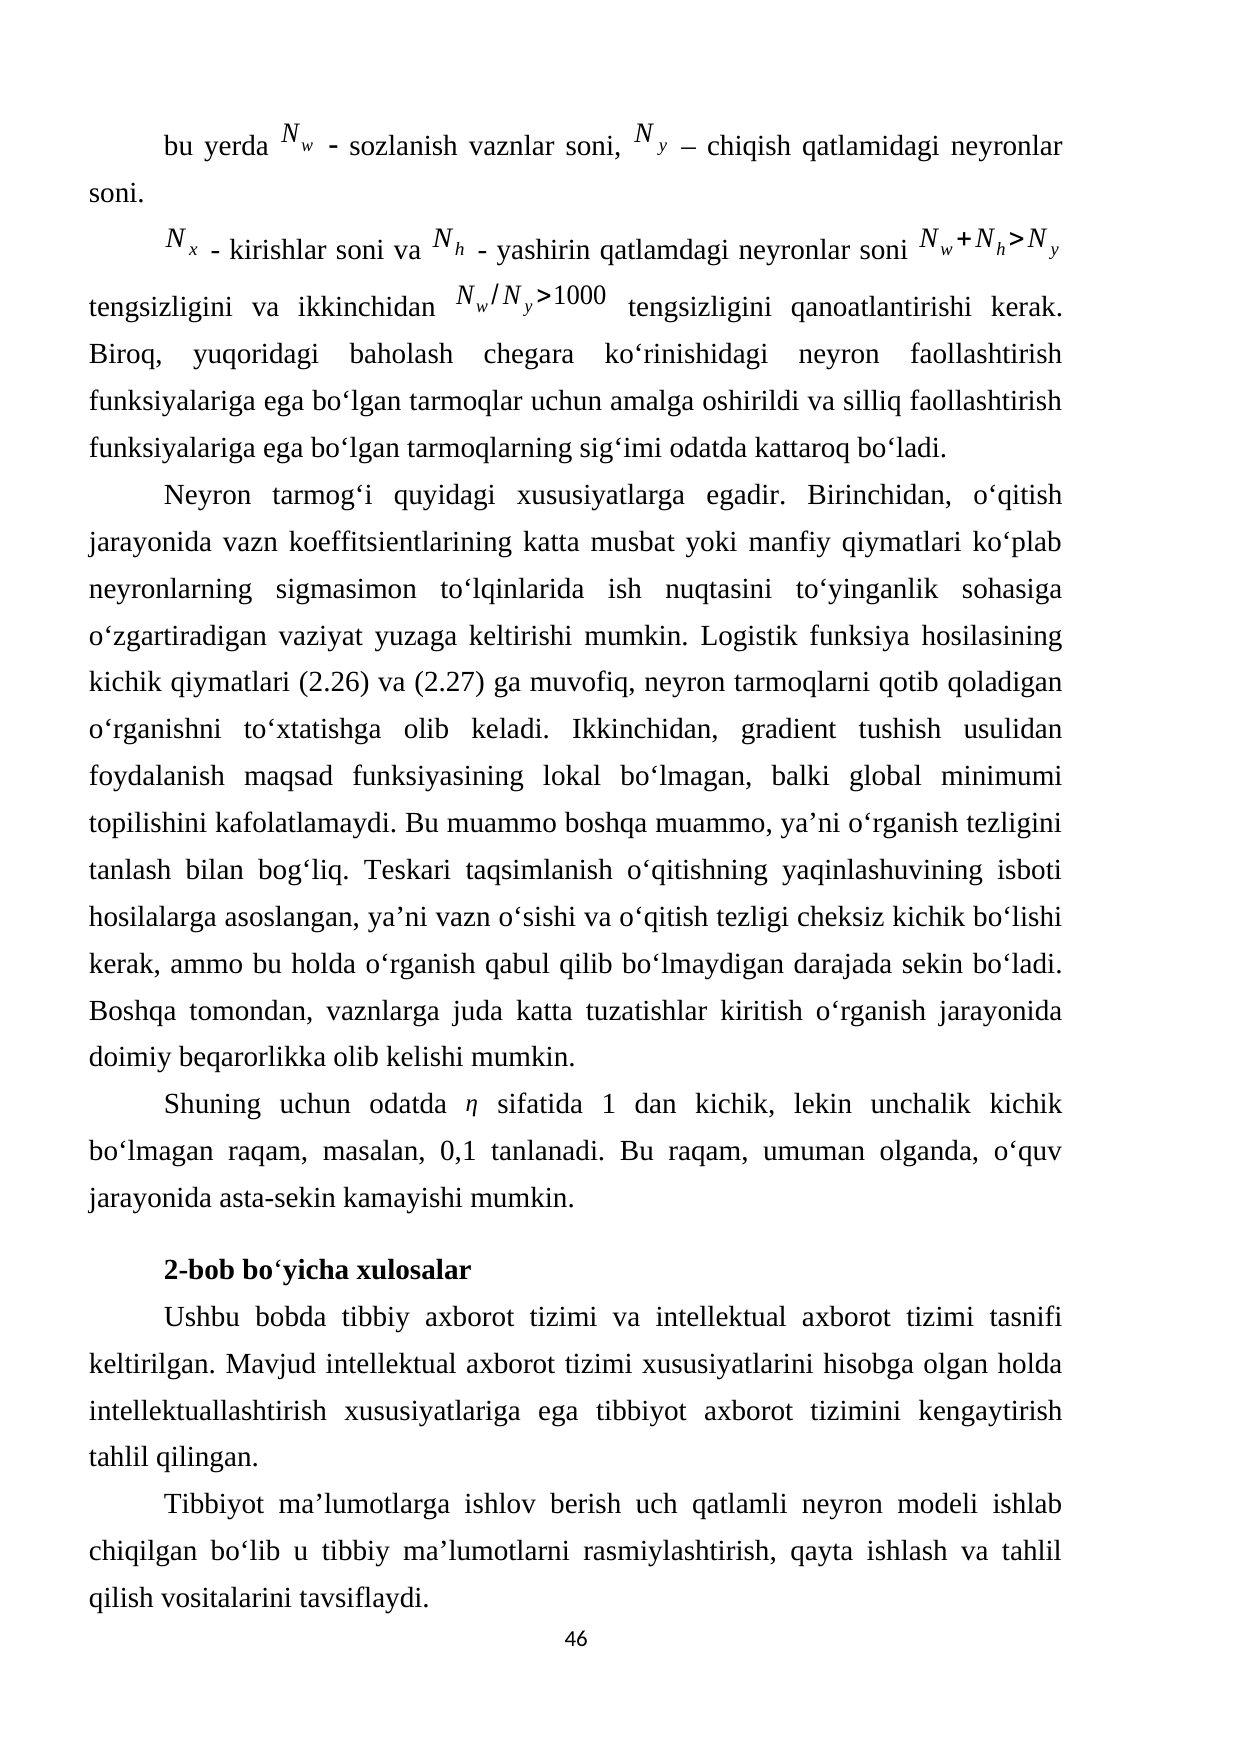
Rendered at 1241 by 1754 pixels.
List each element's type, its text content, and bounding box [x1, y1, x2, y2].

text 2-bob bo‘yicha xulosalar [89, 1252, 1063, 1286]
text Shuning uchun odatda sifatida 1 dan kichik, lekin unchalik kichik bo‘lmagan raqam, masalan, 0,1 tanlanadi. Bu raqam, umuman olganda, o‘quv jarayonida asta-sekin kamayishi mumkin. [89, 1086, 1063, 1214]
text Tibbiyot maʼlumotlarga ishlov berish uch qatlamli neyron modeli ishlab chiqilgan boʻlib u tibbiy maʼlumotlarni rasmiylashtirish, qayta ishlash va tahlil qilish vositalarini tavsiflaydi. [89, 1486, 1063, 1614]
text Neyron tarmog‘i quyidagi xususiyatlarga egadir. Birinchidan, o‘qitish jarayonida vazn koeffitsientlarining katta musbat yoki manfiy qiymatlari ko‘plab neyronlarning sigmasimon to‘lqinlarida ish nuqtasini to‘yinganlik sohasiga o‘zgartiradigan vaziyat yuzaga keltirishi mumkin. Logistik funksiya hosilasining kichik qiymatlari (2.26) va (2.27) ga muvofiq, neyron tarmoqlarni qotib qoladigan o‘rganishni to‘xtatishga olib keladi. Ikkinchidan, gradient tushish usulidan foydalanish maqsad funksiyasining lokal bo‘lmagan, balki global minimumi topilishini kafolatlamaydi. Bu muammo boshqa muammo, yaʼni o‘rganish tezligini tanlash bilan bog‘liq. Teskari taqsimlanish o‘qitishning yaqinlashuvining isboti hosilalarga asoslangan, yaʼni vazn o‘sishi va o‘qitish tezligi cheksiz kichik bo‘lishi kerak, ammo bu holda o‘rganish qabul qilib bo‘lmaydigan darajada sekin bo‘ladi. Boshqa tomondan, vaznlarga juda katta tuzatishlar kiritish o‘rganish jarayonida doimiy beqarorlikka olib kelishi mumkin. [89, 477, 1063, 1073]
text - kirishlar soni va - yashirin qatlamdagi neyronlar soni tengsizligini va ikkinchidan tengsizligini qanoatlantirishi kerak. Biroq, yuqoridagi baholash chegara ko‘rinishidagi neyron faollashtirish funksiyalariga ega bo‘lgan tarmoqlar uchun amalga oshirildi va silliq faollashtirish funksiyalariga ega bo‘lgan tarmoqlarning sig‘imi odatda kattaroq bo‘ladi. [89, 222, 1063, 464]
text bu yerda sozlanish vaznlar soni, – chiqish qatlamidagi neyronlar soni. [89, 118, 1063, 209]
text Ushbu bobda tibbiy axborot tizimi va intellektual axborot tizimi tasnifi keltirilgan. Mavjud intellektual axborot tizimi xususiyatlarini hisobga olgan holda intellektuallashtirish xususiyatlariga ega tibbiyot axborot tizimini kengaytirish tahlil qilingan. [89, 1299, 1063, 1473]
